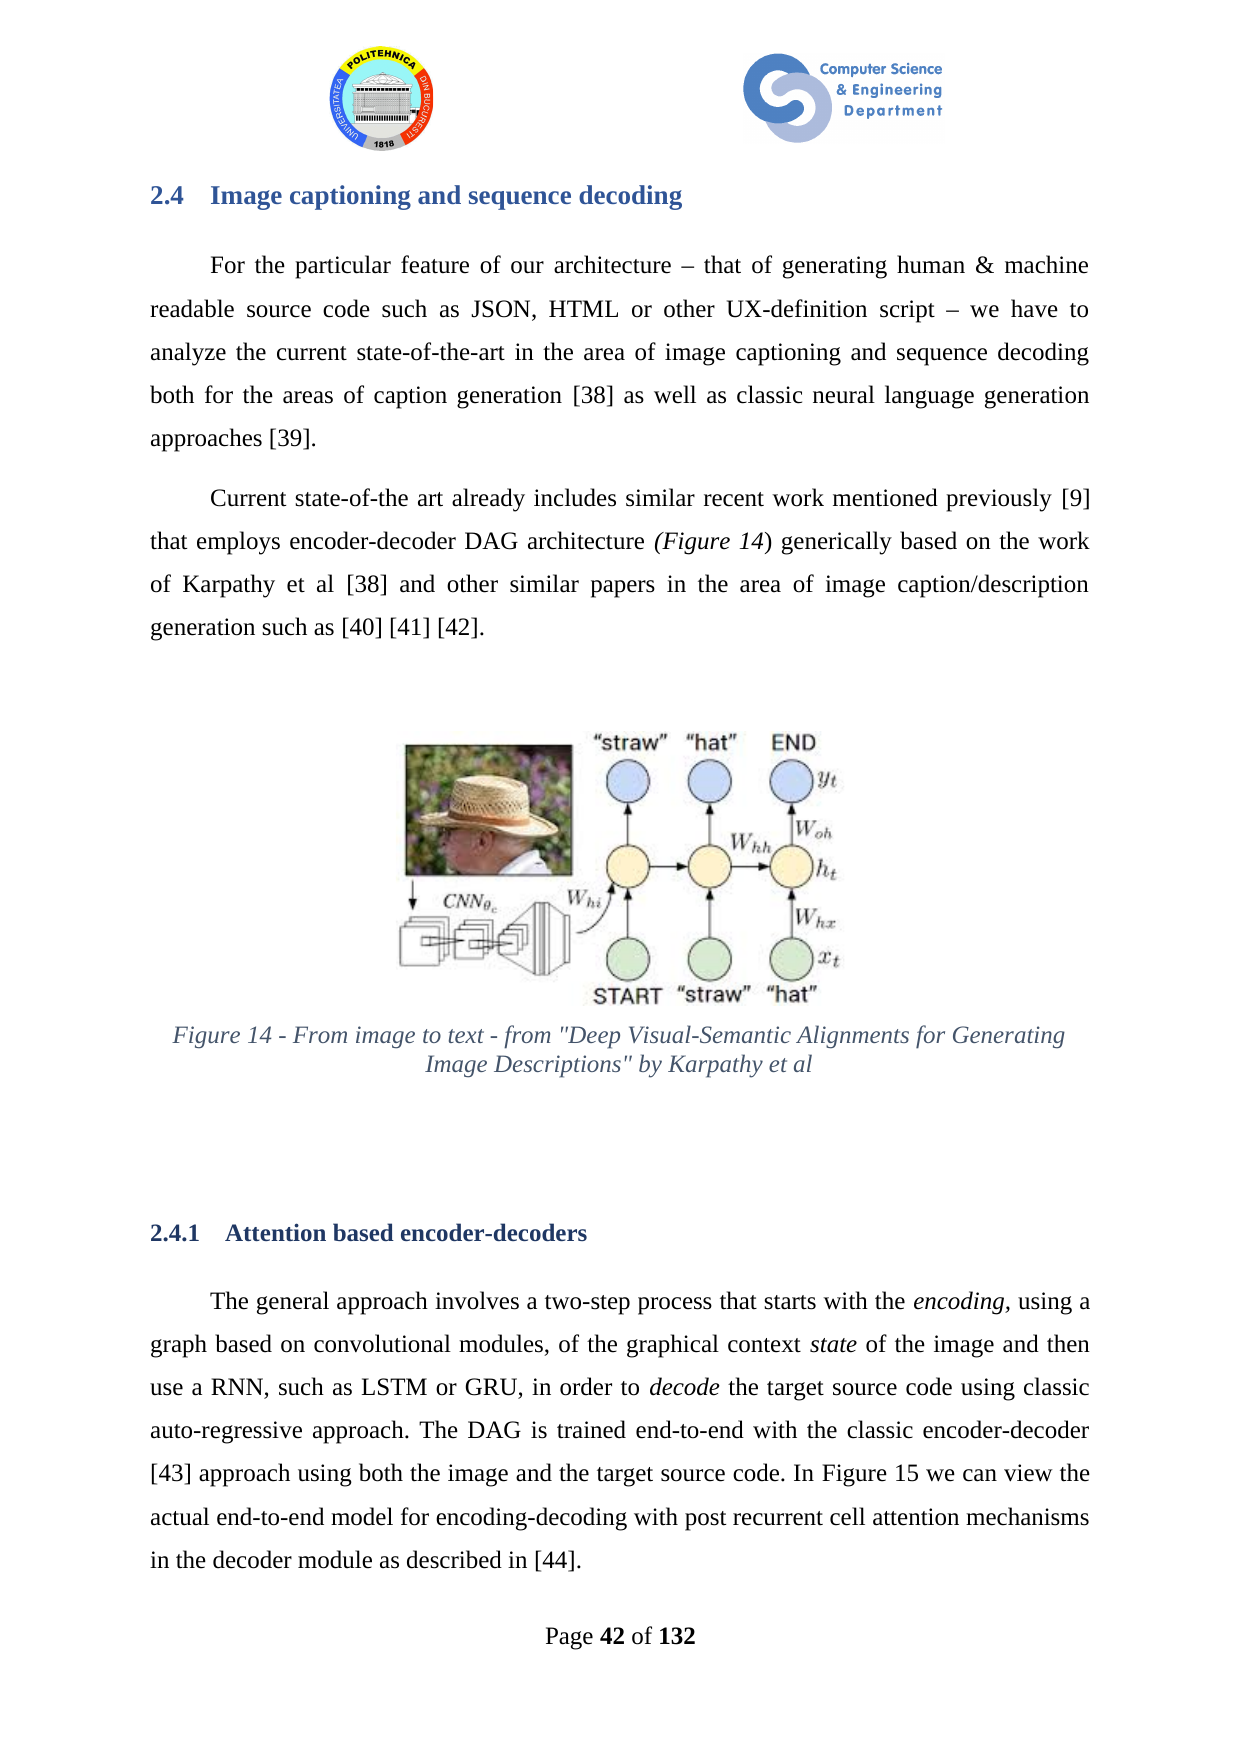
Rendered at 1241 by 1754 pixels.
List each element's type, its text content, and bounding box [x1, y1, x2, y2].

table_header Figure 14 - From image to text - from "Deep Visual-Semantic Alignments for Generating Image Descriptions" by Karpathy et al [150, 732, 1090, 1098]
picture [329, 46, 434, 151]
text Current state-of-the art already includes similar recent work mentioned previously [9] that employs encoder-decoder DAG architecture (Figure 14) generically based on the work of Karpathy et al [38] and other similar papers in the area of image caption/description generation such as [40] [41] [42]. [150, 483, 1090, 641]
picture [395, 731, 845, 1006]
text For the particular feature of our architecture – that of generating human & machine readable source code such as JSON, HTML or other UX-definition script – we have to analyze the current state-of-the-art in the area of image captioning and sequence decoding both for the areas of caption generation [38] as well as classic neural language generation approaches [39]. [150, 251, 1090, 452]
subtitle Image captioning and sequence decoding [150, 179, 1090, 210]
picture [742, 53, 946, 144]
text The general approach involves a two-step process that starts with the encoding, using a graph based on convolutional modules, of the graphical context state of the image and then use a RNN, such as LSTM or GRU, in order to decode the target source code using classic auto-regressive approach. The DAG is trained end-to-end with the classic encoder-decoder [43] approach using both the image and the target source code. In Figure 15 we can view the actual end-to-end model for encoding-decoding with post recurrent cell attention mechanisms in the decoder module as described in [44]. [150, 1286, 1090, 1573]
subtitle Attention based encoder-decoders [150, 1218, 1090, 1247]
